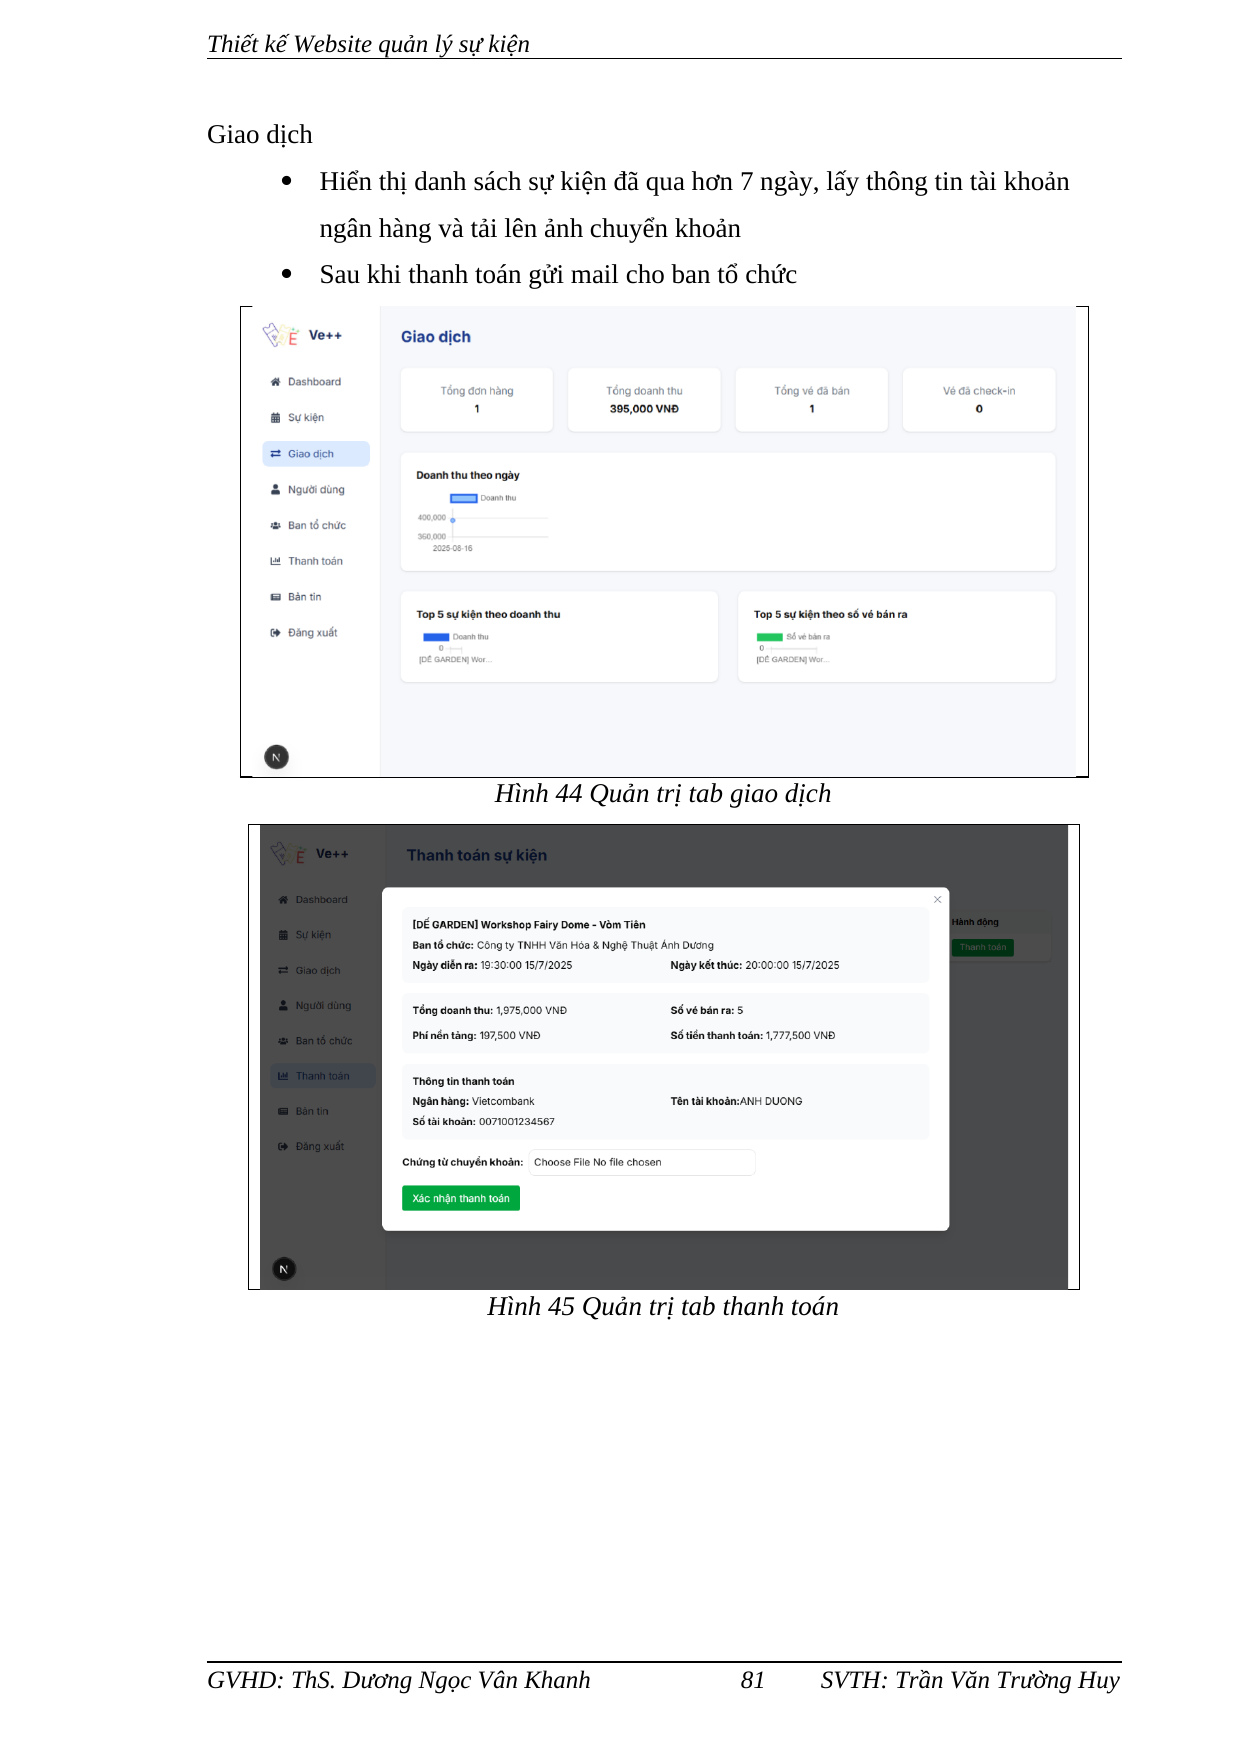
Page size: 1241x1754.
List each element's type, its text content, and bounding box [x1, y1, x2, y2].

table_header [241, 307, 252, 776]
table_header [1069, 825, 1079, 1289]
list Sau khi thanh toán gửi mail cho ban tổ chức [282, 259, 1122, 290]
picture [260, 825, 1069, 1290]
text Giao dịch [207, 118, 1122, 150]
picture [252, 306, 1077, 777]
list Hiển thị danh sách sự kiện đã qua hơn 7 ngày, lấy thông tin tài khoản ngân hàng và tải lên ảnh chuyển khoản [282, 165, 1122, 243]
table_header [1077, 307, 1088, 776]
table_header [249, 825, 260, 1289]
